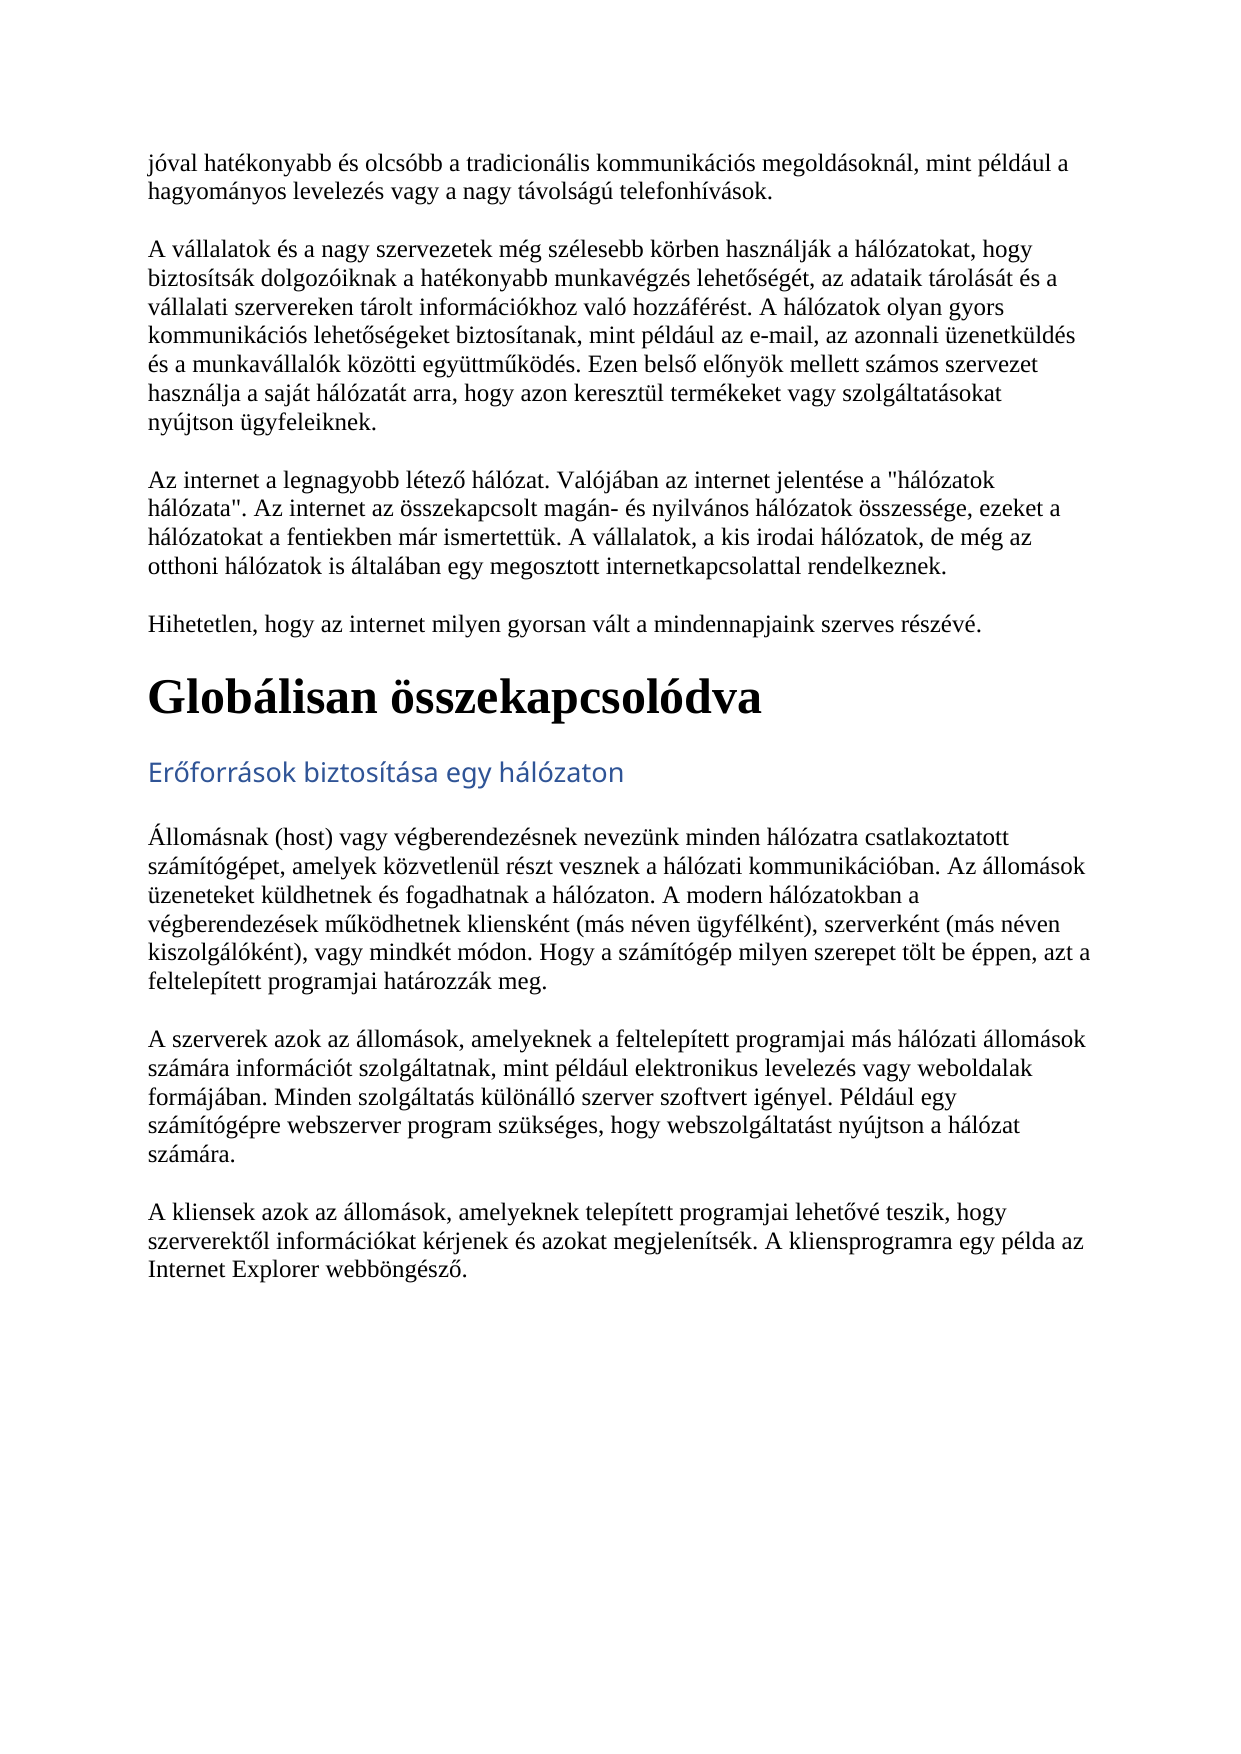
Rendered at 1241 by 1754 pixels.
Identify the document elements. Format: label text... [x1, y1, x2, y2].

text A vállalatok és a nagy szervezetek még szélesebb körben használják a hálózatokat, hogy biztosítsák dolgozóiknak a hatékonyabb munkavégzés lehetőségét, az adataik tárolását és a vállalati szervereken tárolt információkhoz való hozzáférést. A hálózatok olyan gyors kommunikációs lehetőségeket biztosítanak, mint például az e-mail, az azonnali üzenetküldés és a munkavállalók közötti együttműködés. Ezen belső előnyök mellett számos szervezet használja a saját hálózatát arra, hogy azon keresztül termékeket vagy szolgáltatásokat nyújtson ügyfeleiknek. [148, 234, 1093, 436]
text A kliensek azok az állomások, amelyeknek telepített programjai lehetővé teszik, hogy szerverektől információkat kérjenek és azokat megjelenítsék. A kliensprogramra egy példa az Internet Explorer webböngésző. [148, 1197, 1093, 1283]
text Az internet a legnagyobb létező hálózat. Valójában az internet jelentése a "hálózatok hálózata". Az internet az összekapcsolt magán- és nyilvános hálózatok összessége, ezeket a hálózatokat a fentiekben már ismertettük. A vállalatok, a kis irodai hálózatok, de még az otthoni hálózatok is általában egy megosztott internetkapcsolattal rendelkeznek. [148, 465, 1093, 580]
subtitle Erőforrások biztosítása egy hálózaton [148, 753, 1093, 790]
text A szerverek azok az állomások, amelyeknek a feltelepített programjai más hálózati állomások számára információt szolgáltatnak, mint például elektronikus levelezés vagy weboldalak formájában. Minden szolgáltatás különálló szerver szoftvert igényel. Például egy számítógépre webszerver program szükséges, hogy webszolgáltatást nyújtson a hálózat számára. [148, 1024, 1093, 1168]
subtitle Globálisan összekapcsolódva [148, 667, 1093, 724]
text Hihetetlen, hogy az internet milyen gyorsan vált a mindennapjaink szerves részévé. [148, 609, 1093, 638]
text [148, 148, 1093, 205]
text Állomásnak (host) vagy végberendezésnek nevezünk minden hálózatra csatlakoztatott számítógépet, amelyek közvetlenül részt vesznek a hálózati kommunikációban. Az állomások üzeneteket küldhetnek és fogadhatnak a hálózaton. A modern hálózatokban a végberendezések működhetnek kliensként (más néven ügyfélként), szerverként (más néven kiszolgálóként), vagy mindkét módon. Hogy a számítógép milyen szerepet tölt be éppen, azt a feltelepített programjai határozzák meg. [148, 822, 1093, 995]
